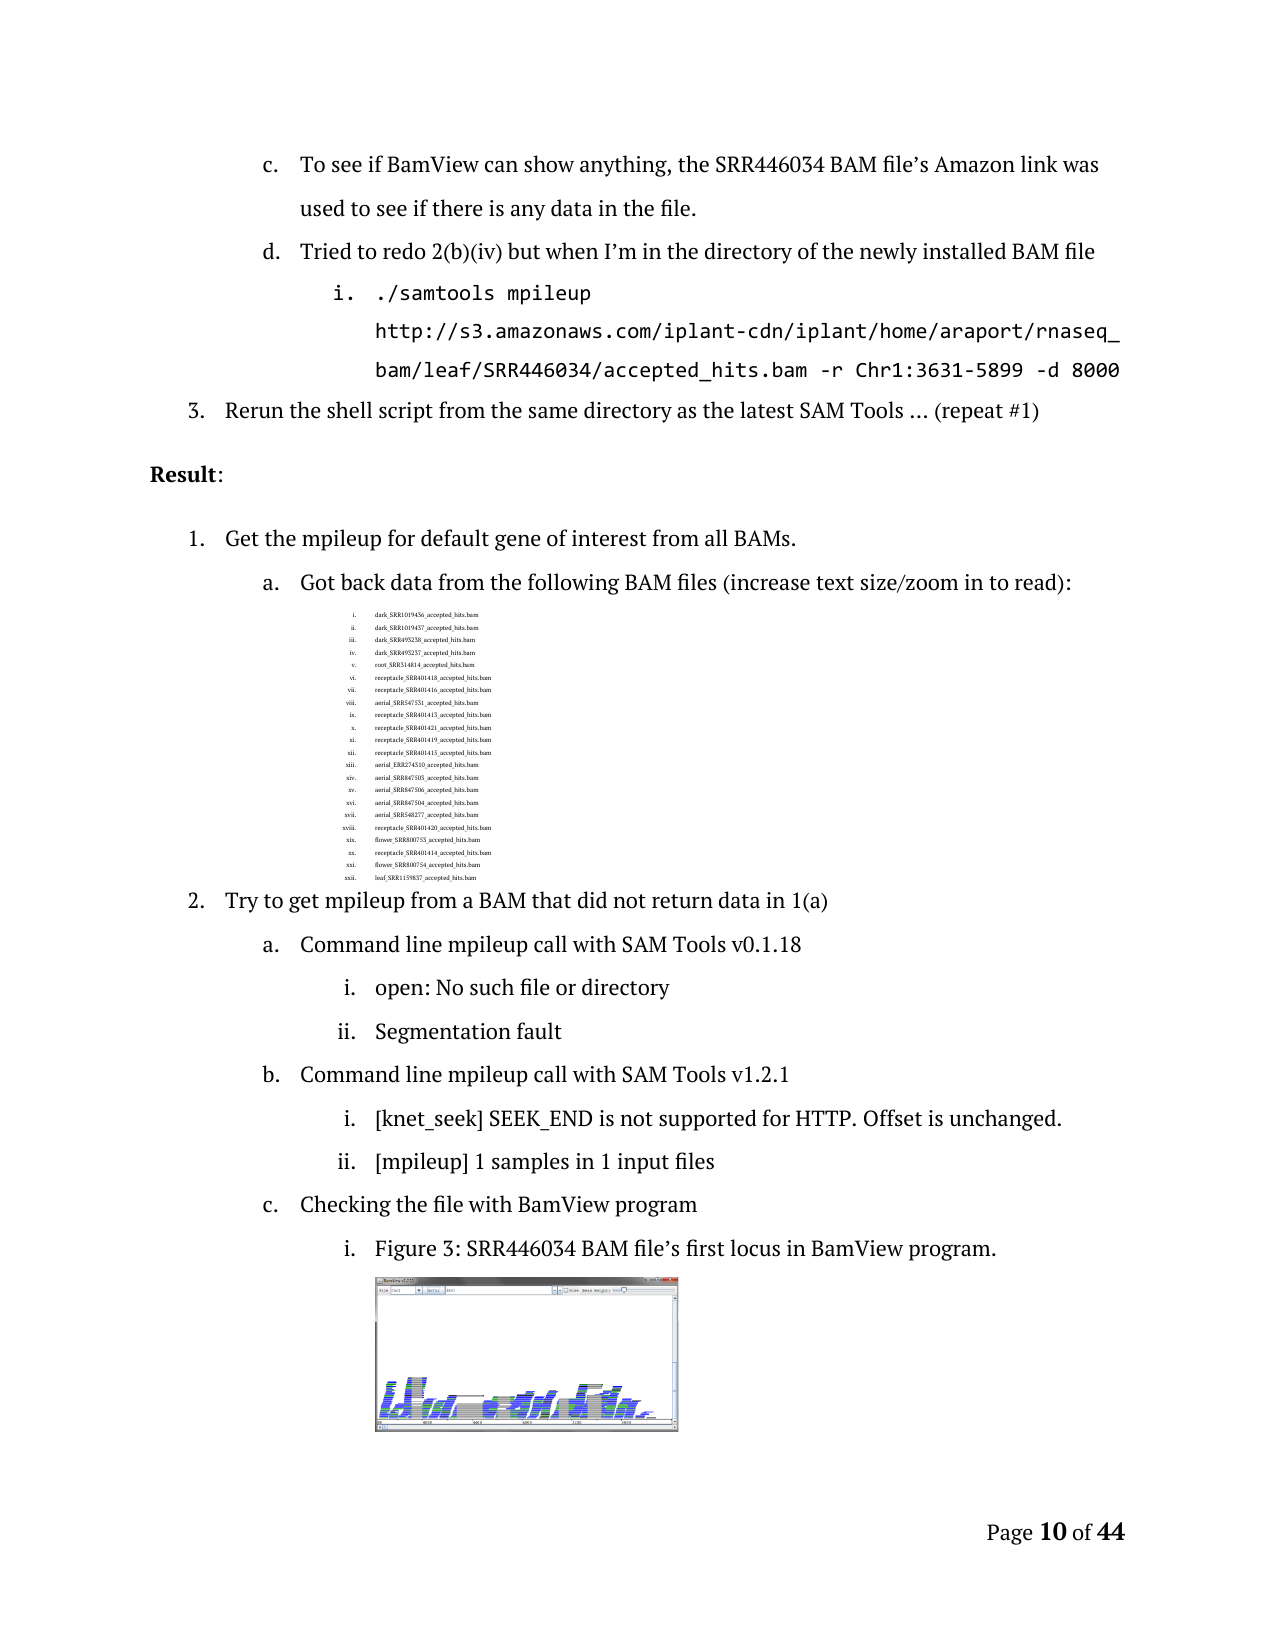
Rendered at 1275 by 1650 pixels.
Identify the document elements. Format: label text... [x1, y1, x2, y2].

list Checking the file with BamView program [262, 1190, 1125, 1219]
list [knet_seek] SEEK_END is not supported for HTTP. Offset is unchanged. [356, 1103, 1125, 1132]
list open: No such file or directory [356, 973, 1125, 1002]
list Command line mpileup call with SAM Tools v0.1.18 [262, 929, 1125, 958]
list [mpileup] 1 samples in 1 input files [356, 1147, 1125, 1176]
list Command line mpileup call with SAM Tools v1.2.1 [262, 1060, 1125, 1089]
list Get the mpileup for default gene of interest from all BAMs. [187, 524, 1125, 553]
list Tried to redo 2(b)(iv) but when I’m in the directory of the newly installed BAM file [262, 237, 1125, 266]
list Segmentation fault [356, 1016, 1125, 1045]
list To see if BamView can show anything, the SRR446034 BAM file’s Amazon link was used to see if there is any data in the file. [262, 150, 1125, 222]
list ./samtools mpileup http://s3.amazonaws.com/iplant-cdn/iplant/home/araport/rnaseq_bam/leaf/SRR446034/accepted_hits.bam -r Chr1:3631-5899 -d 8000 [356, 280, 1125, 383]
list Try to get mpileup from a BAM that did not return data in 1(a) [187, 886, 1125, 915]
picture [375, 1277, 679, 1432]
list Got back data from the following BAM files (increase text size/zoom in to read): [262, 568, 1125, 597]
list Rerun the shell script from the same directory as the latest SAM Tools … (repeat #1) [187, 396, 1125, 424]
text Result: [150, 460, 1125, 489]
